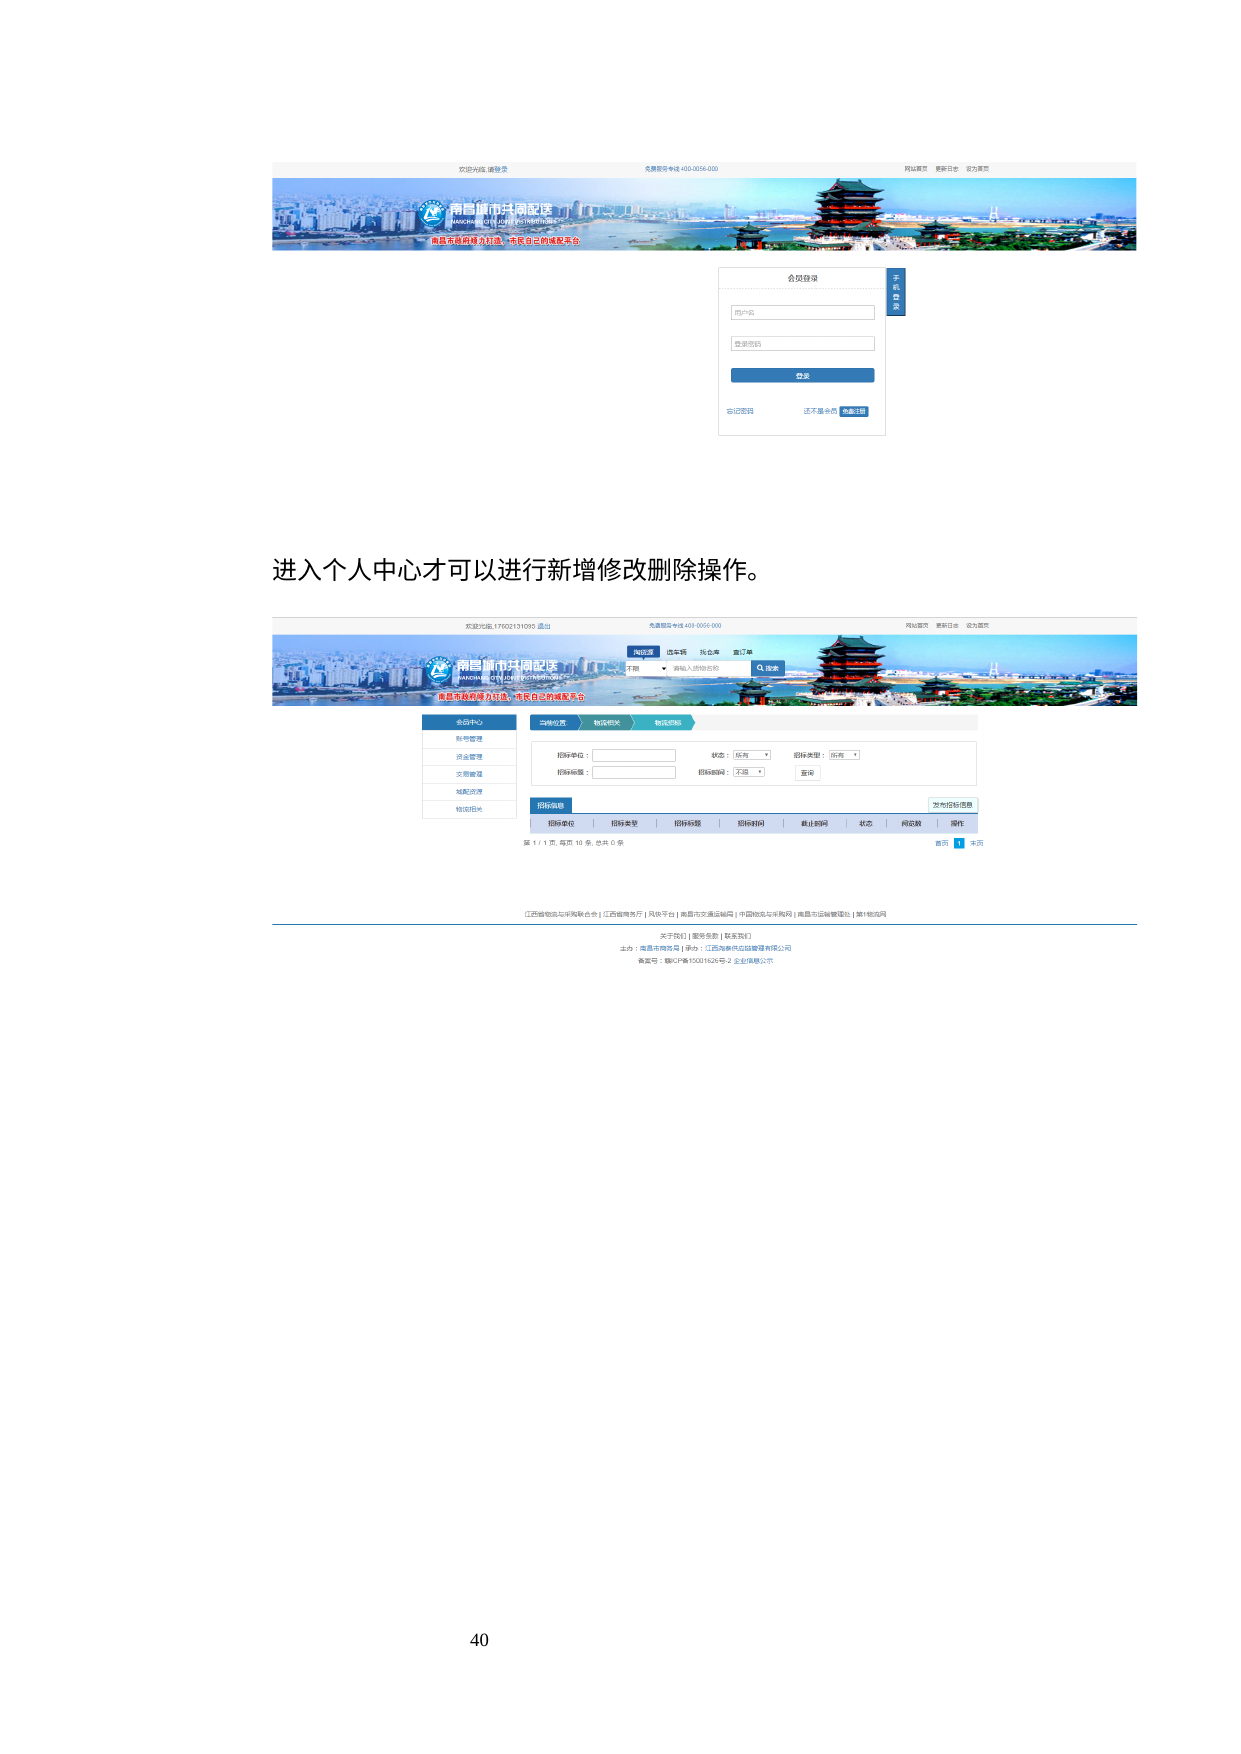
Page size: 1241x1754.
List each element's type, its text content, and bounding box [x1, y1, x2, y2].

list 进入个人中心才可以进行新增修改删除操作。 [229, 536, 1053, 601]
picture [272, 617, 1138, 1002]
picture [272, 162, 1137, 512]
